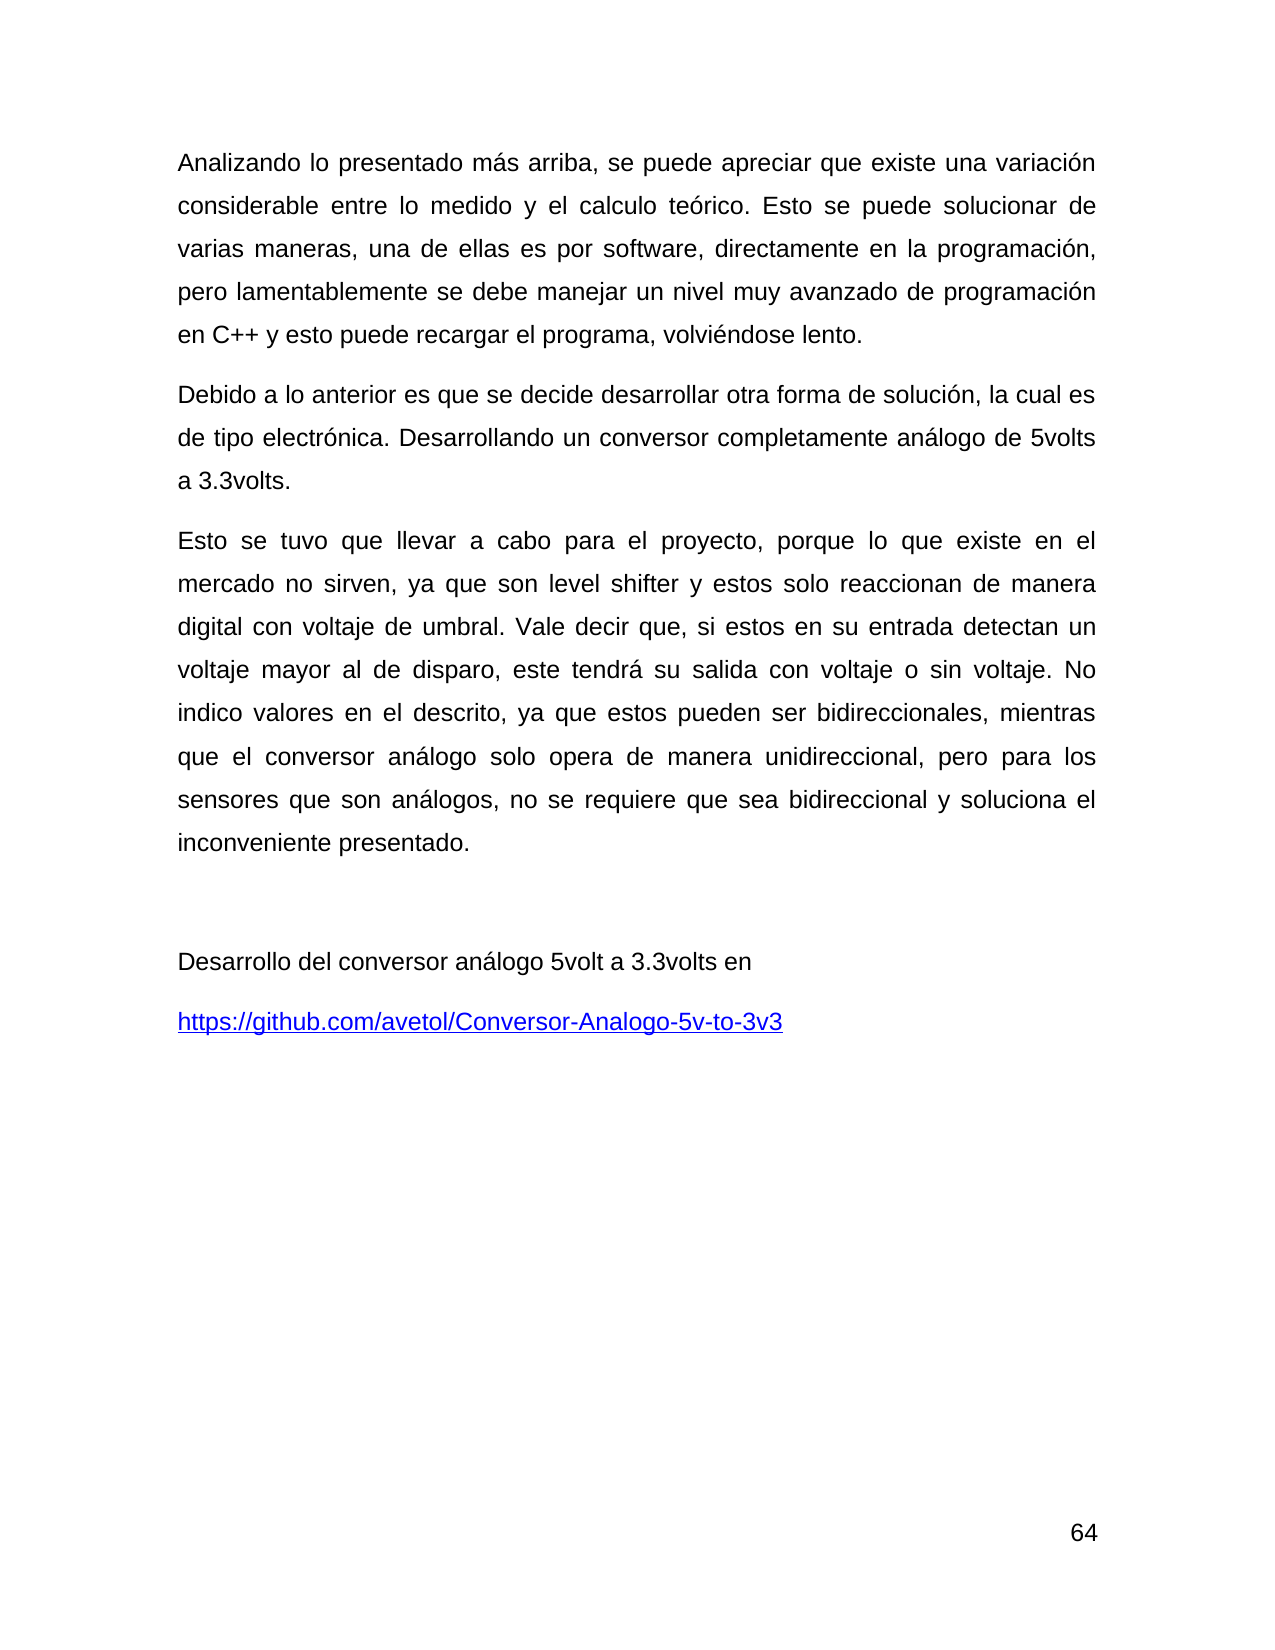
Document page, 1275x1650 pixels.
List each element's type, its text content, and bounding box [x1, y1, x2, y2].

text Analizando lo presentado más arriba, se puede apreciar que existe una variación considerable entre lo medido y el calculo teórico. Esto se puede solucionar de varias maneras, una de ellas es por software, directamente en la programación, pero lamentablemente se debe manejar un nivel muy avanzado de programación en C++ y esto puede recargar el programa, volviéndose lento. [177, 148, 1098, 349]
text Desarrollo del conversor análogo 5volt a 3.3volts en [177, 947, 1098, 976]
text Debido a lo anterior es que se decide desarrollar otra forma de solución, la cual es de tipo electrónica. Desarrollando un conversor completamente análogo de 5volts a 3.3volts. [177, 380, 1098, 495]
text Esto se tuvo que llevar a cabo para el proyecto, porque lo que existe en el mercado no sirven, ya que son level shifter y estos solo reaccionan de manera digital con voltaje de umbral. Vale decir que, si estos en su entrada detectan un voltaje mayor al de disparo, este tendrá su salida con voltaje o sin voltaje. No indico valores en el descrito, ya que estos pueden ser bidireccionales, mientras que el conversor análogo solo opera de manera unidireccional, pero para los sensores que son análogos, no se requiere que sea bidireccional y soluciona el inconveniente presentado. [177, 526, 1098, 857]
text https://github.com/avetol/Conversor-Analogo-5v-to-3v3 [177, 1007, 1098, 1036]
